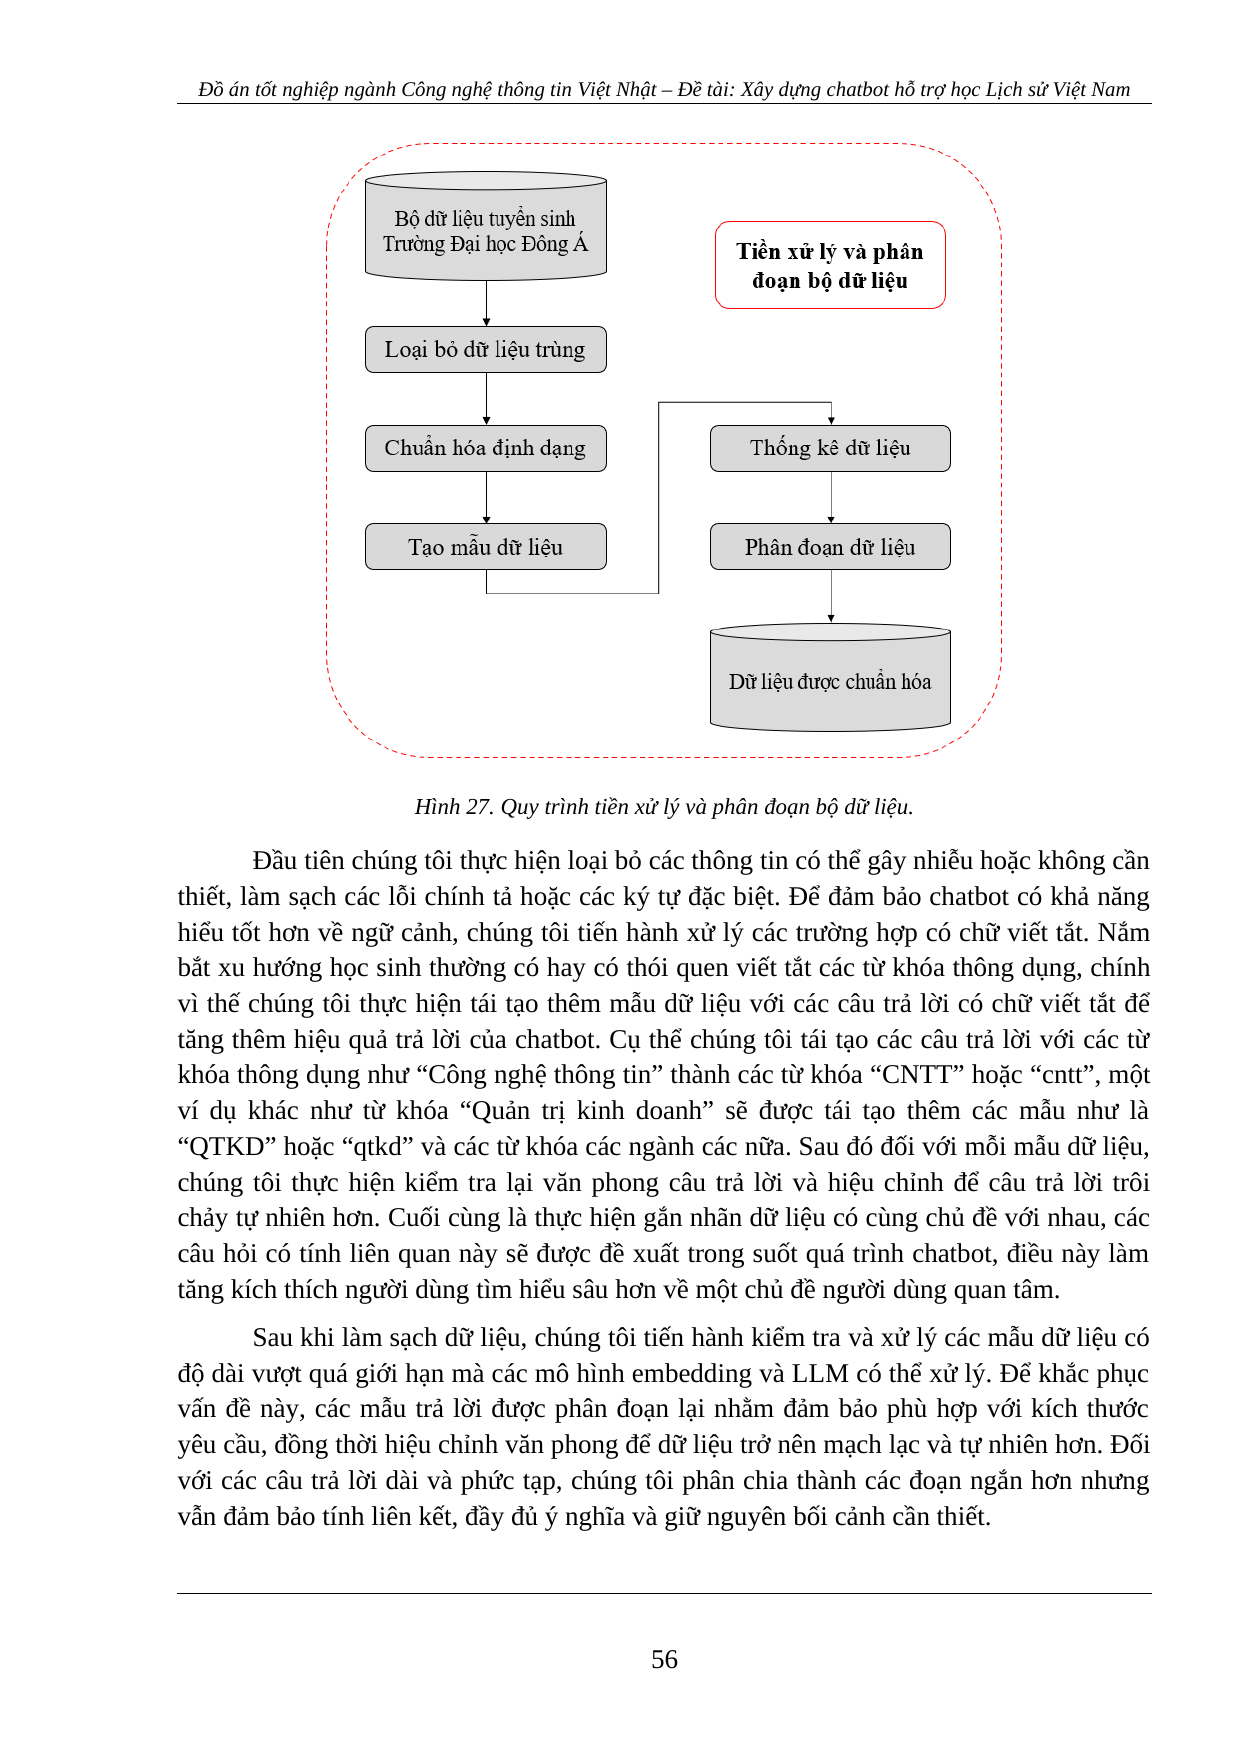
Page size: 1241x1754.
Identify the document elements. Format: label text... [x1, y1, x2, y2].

text Sau khi làm sạch dữ liệu, chúng tôi tiến hành kiểm tra và xử lý các mẫu dữ liệu có độ dài vượt quá giới hạn mà các mô hình embedding và LLM có thể xử lý. Để khắc phục vấn đề này, các mẫu trả lời được phân đoạn lại nhằm đảm bảo phù hợp với kích thước yêu cầu, đồng thời hiệu chỉnh văn phong để dữ liệu trở nên mạch lạc và tự nhiên hơn. Đối với các câu trả lời dài và phức tạp, chúng tôi phân chia thành các đoạn ngắn hơn nhưng vẫn đảm bảo tính liên kết, đầy đủ ý nghĩa và giữ nguyên bối cảnh cần thiết. [177, 1321, 1152, 1531]
text Đầu tiên chúng tôi thực hiện loại bỏ các thông tin có thể gây nhiễu hoặc không cần thiết, làm sạch các lỗi chính tả hoặc các ký tự đặc biệt. Để đảm bảo chatbot có khả năng hiểu tốt hơn về ngữ cảnh, chúng tôi tiến hành xử lý các trường hợp có chữ viết tắt. Nắm bắt xu hướng học sinh thường có hay có thói quen viết tắt các từ khóa thông dụng, chính vì thế chúng tôi thực hiện tái tạo thêm mẫu dữ liệu với các câu trả lời có chữ viết tắt để tăng thêm hiệu quả trả lời của chatbot. Cụ thể chúng tôi tái tạo các câu trả lời với các từ khóa thông dụng như “Công nghệ thông tin” thành các từ khóa “CNTT” hoặc “cntt”, một ví dụ khác như từ khóa “Quản trị kinh doanh” sẽ được tái tạo thêm các mẫu như là “QTKD” hoặc “qtkd” và các từ khóa các ngành các nữa. Sau đó đối với mỗi mẫu dữ liệu, chúng tôi thực hiện kiểm tra lại văn phong câu trả lời và hiệu chỉnh để câu trả lời trôi chảy tự nhiên hơn. Cuối cùng là thực hiện gắn nhãn dữ liệu có cùng chủ đề với nhau, các câu hỏi có tính liên quan này sẽ được đề xuất trong suốt quá trình chatbot, điều này làm tăng kích thích người dùng tìm hiểu sâu hơn về một chủ đề người dùng quan tâm. [177, 844, 1152, 1304]
picture [311, 119, 1018, 776]
text Hình 27. Quy trình tiền xử lý và phân đoạn bộ dữ liệu. [177, 793, 1152, 819]
